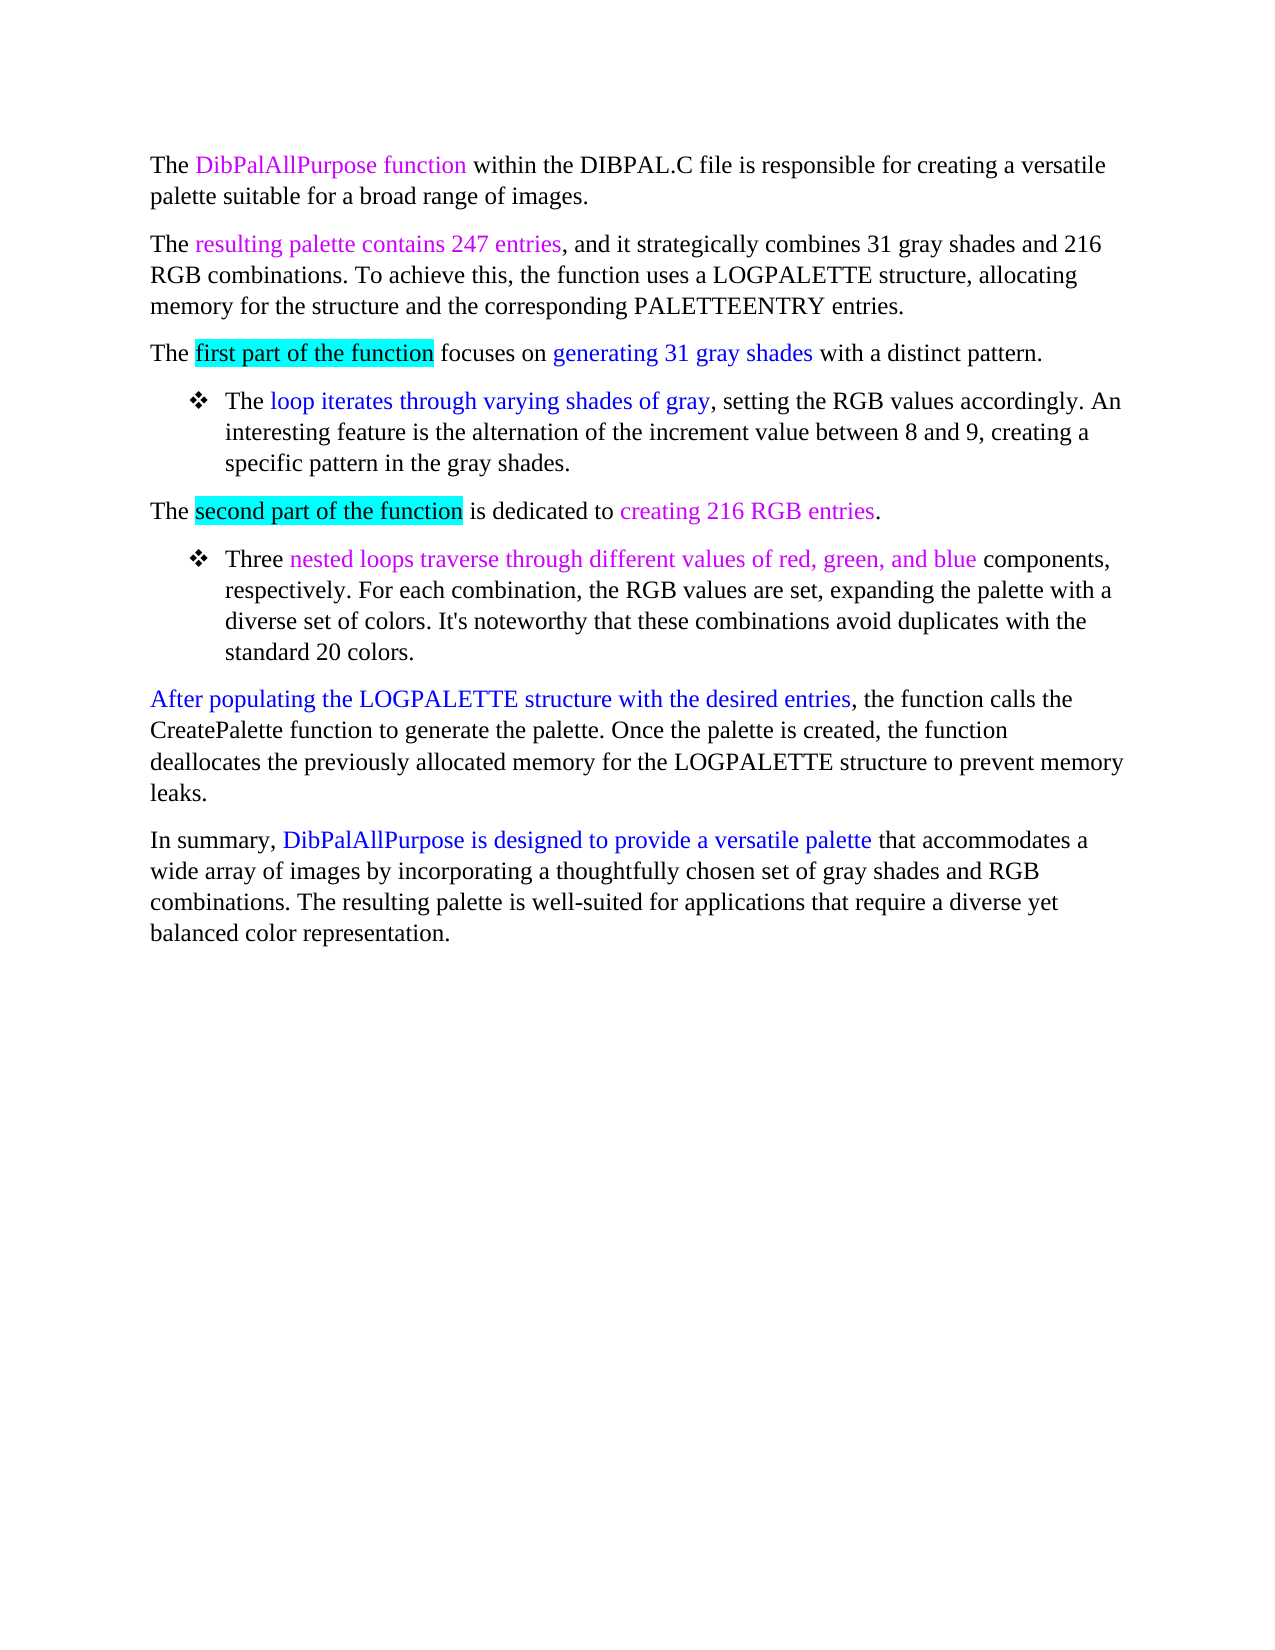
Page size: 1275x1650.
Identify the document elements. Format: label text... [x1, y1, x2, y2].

list Three nested loops traverse through different values of red, green, and blue components, respectively. For each combination, the RGB values are set, expanding the palette with a diverse set of colors. It's noteworthy that these combinations avoid duplicates with the standard 20 colors. [187, 544, 1125, 666]
text The second part of the function is dedicated to creating 216 RGB entries. [463, 496, 1125, 525]
text In summary, DibPalAllPurpose is designed to provide a versatile palette that accommodates a wide array of images by incorporating a thoughtfully chosen set of gray shades and RGB combinations. The resulting palette is well-suited for applications that require a diverse yet balanced color representation. [150, 825, 1125, 947]
text The first part of the function focuses on generating 31 gray shades with a distinct pattern. [150, 338, 1125, 367]
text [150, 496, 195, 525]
text After populating the LOGPALETTE structure with the desired entries, the function calls the CreatePalette function to generate the palette. Once the palette is created, the function deallocates the previously allocated memory for the LOGPALETTE structure to prevent memory leaks. [150, 684, 1125, 806]
list The loop iterates through varying shades of gray, setting the RGB values accordingly. An interesting feature is the alternation of the increment value between 8 and 9, creating a specific pattern in the gray shades. [187, 386, 1125, 477]
text The DibPalAllPurpose function within the DIBPAL.C file is responsible for creating a versatile palette suitable for a broad range of images. [150, 150, 1125, 210]
text The resulting palette contains 247 entries, and it strategically combines 31 gray shades and 216 RGB combinations. To achieve this, the function uses a LOGPALETTE structure, allocating memory for the structure and the corresponding PALETTEENTRY entries. [150, 229, 1125, 319]
